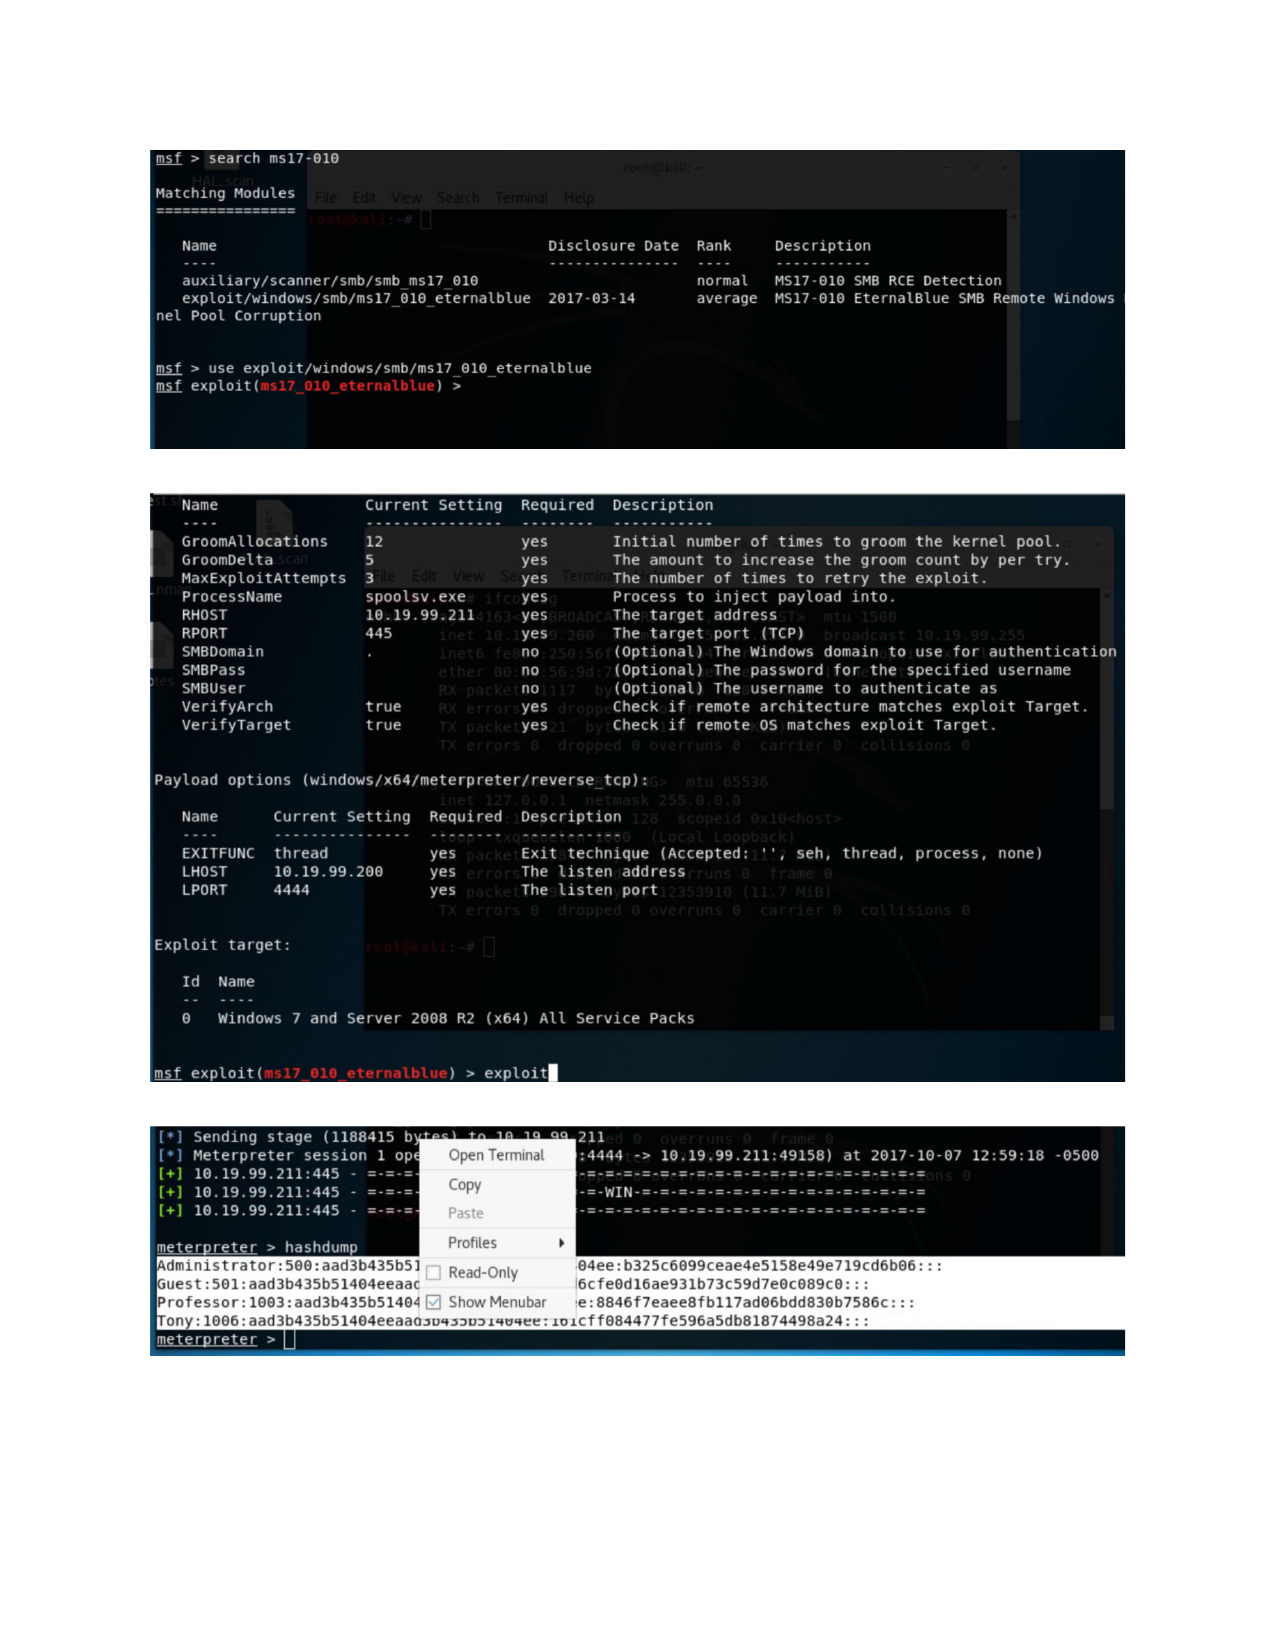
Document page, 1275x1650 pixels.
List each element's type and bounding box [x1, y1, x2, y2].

picture [150, 493, 1125, 1082]
picture [150, 150, 1125, 449]
picture [150, 1126, 1125, 1356]
